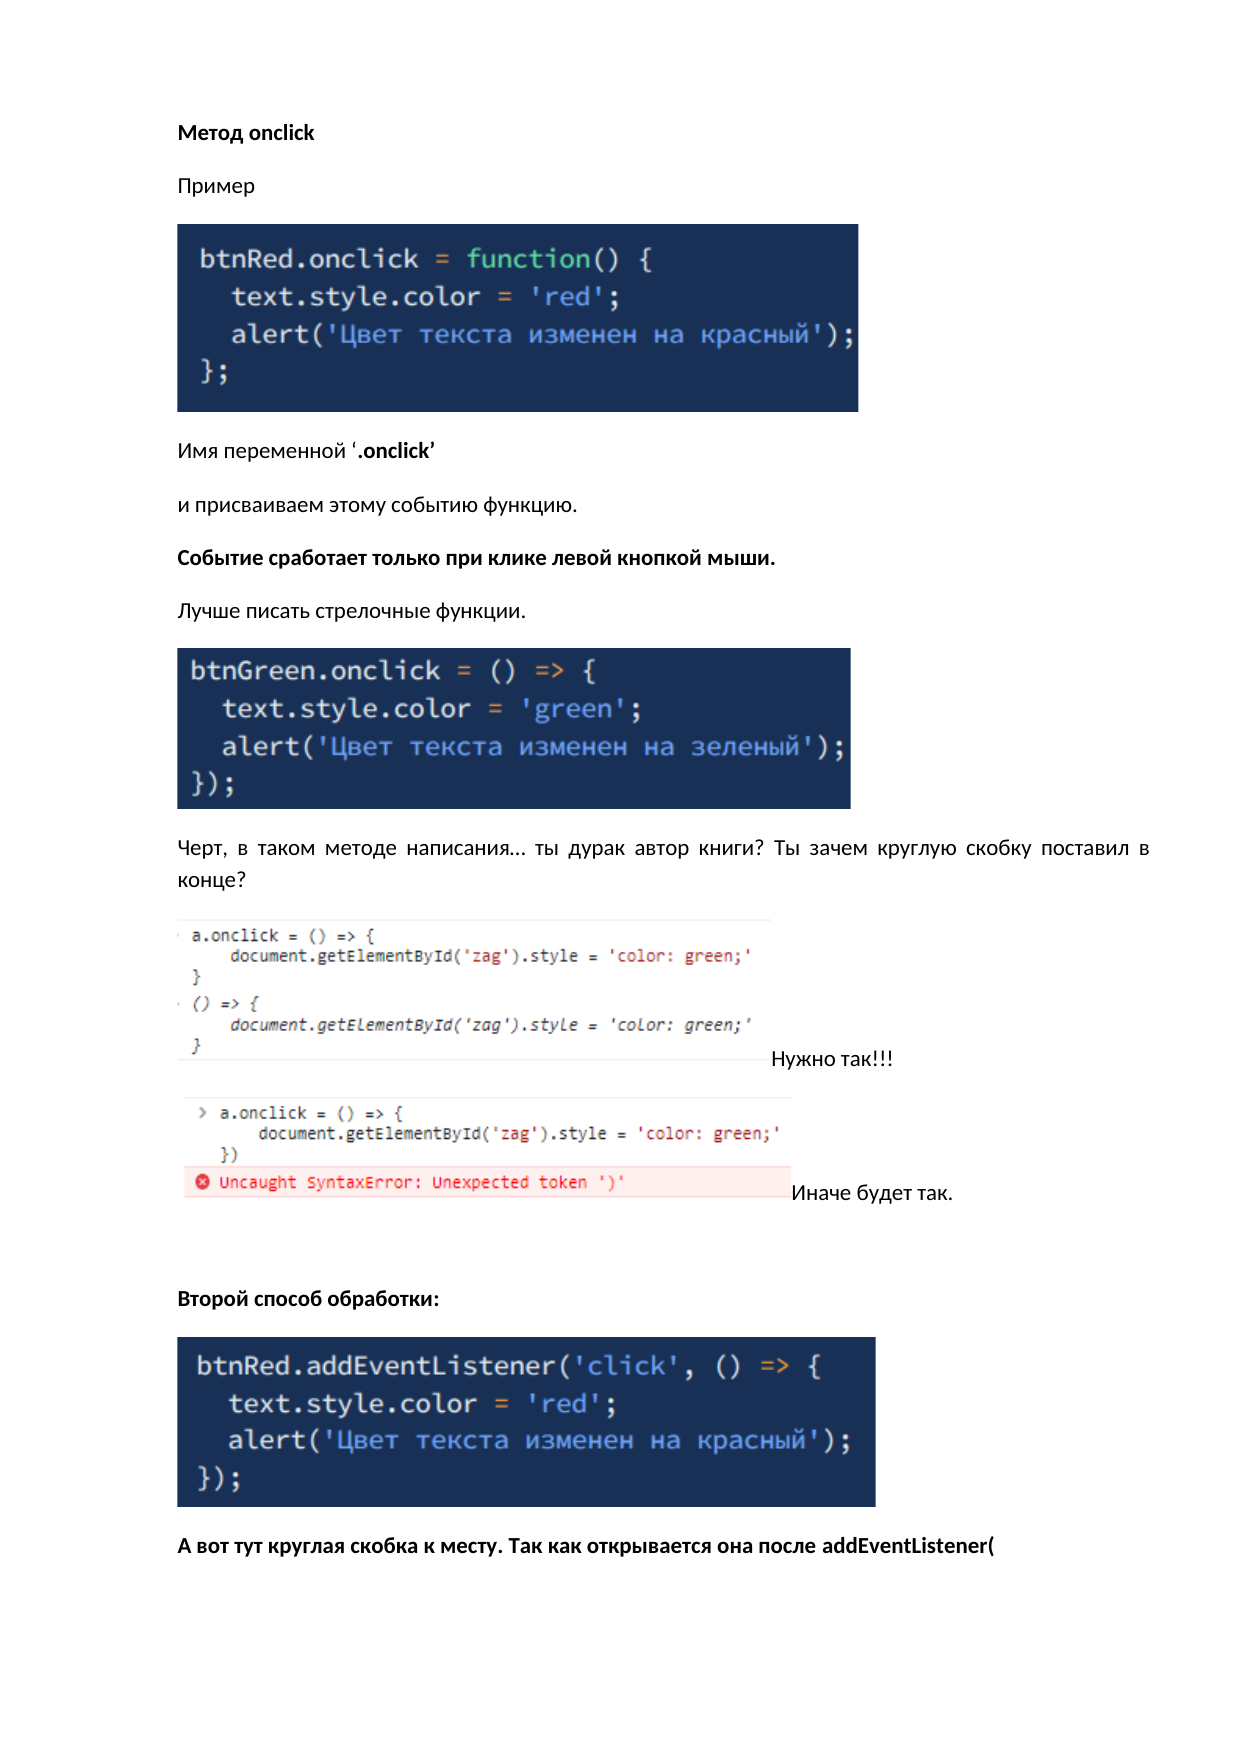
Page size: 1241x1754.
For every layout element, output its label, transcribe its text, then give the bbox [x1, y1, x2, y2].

text и присваиваем этому событию функцию. [177, 490, 1152, 518]
text Черт, в таком методе написания… ты дурак автор книги? Ты зачем круглую скобку поставил в конце? [177, 833, 1152, 893]
text Имя переменной ‘.onclick’ [177, 437, 1152, 465]
text Второй способ обработки: [177, 1284, 1152, 1312]
text А вот тут круглая скобка к месту. Так как открывается она после addEventListener( [177, 1531, 1152, 1559]
picture [177, 648, 851, 809]
text Метод onclick [177, 118, 1152, 146]
picture [177, 918, 771, 1067]
text Событие сработает только при клике левой кнопкой мыши. [177, 543, 1152, 571]
text Лучше писать стрелочные функции. [177, 596, 1152, 624]
picture [177, 224, 859, 412]
picture [177, 1337, 876, 1507]
text Пример [177, 171, 1152, 199]
picture [177, 1097, 792, 1201]
